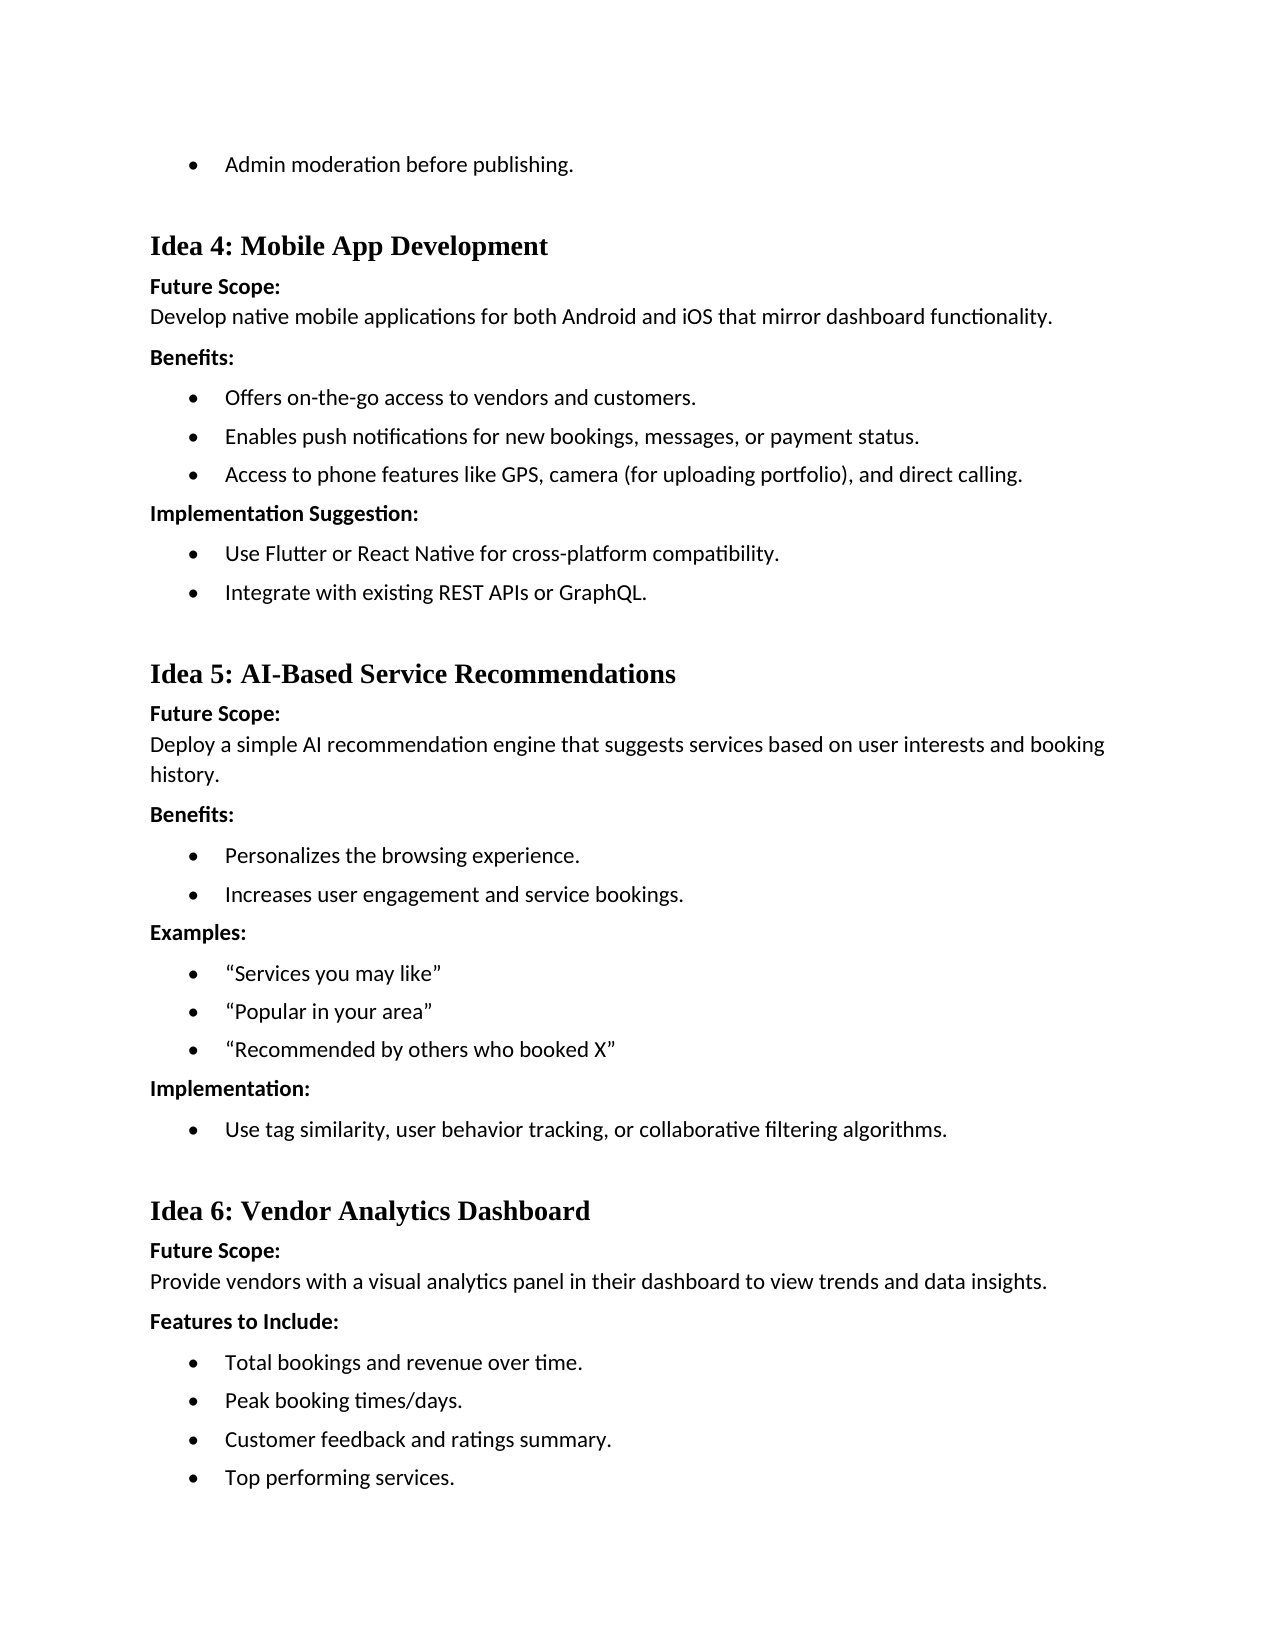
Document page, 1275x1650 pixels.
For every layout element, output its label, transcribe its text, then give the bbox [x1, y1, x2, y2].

list Top performing services. [187, 1463, 1125, 1491]
list Personalizes the browsing experience. [187, 841, 1125, 869]
text Idea 5: AI-Based Service Recommendations [150, 657, 1125, 689]
list Integrate with existing REST APIs or GraphQL. [187, 578, 1125, 606]
list Use Flutter or React Native for cross-platform compatibility. [187, 539, 1125, 567]
list Customer feedback and ratings summary. [187, 1425, 1125, 1453]
text Future Scope: Deploy a simple AI recommendation engine that suggests services based on user interests and booking history. [150, 699, 1125, 788]
list “Popular in your area” [187, 997, 1125, 1025]
list Enables push notifications for new bookings, messages, or payment status. [187, 422, 1125, 450]
list Offers on-the-go access to vendors and customers. [187, 383, 1125, 411]
list Access to phone features like GPS, camera (for uploading portfolio), and direct calling. [187, 460, 1125, 488]
text Future Scope: Provide vendors with a visual analytics panel in their dashboard to view trends and data insights. [150, 1237, 1125, 1295]
text Examples: [150, 918, 1125, 946]
text Idea 6: Vendor Analytics Dashboard [150, 1194, 1125, 1226]
list Use tag similarity, user behavior tracking, or collaborative filtering algorithms. [187, 1115, 1125, 1143]
list “Services you may like” [187, 959, 1125, 987]
list Admin moderation before publishing. [187, 150, 1125, 178]
text Idea 4: Mobile App Development [150, 229, 1125, 261]
list Increases user engagement and service bookings. [187, 880, 1125, 908]
text Implementation Suggestion: [150, 499, 1125, 527]
list Peak booking times/days. [187, 1386, 1125, 1414]
list Total bookings and revenue over time. [187, 1348, 1125, 1376]
text Future Scope: Develop native mobile applications for both Android and iOS that mirror dashboard functionality. [150, 272, 1125, 330]
text Implementation: [150, 1074, 1125, 1102]
list “Recommended by others who booked X” [187, 1036, 1125, 1064]
text Benefits: [150, 343, 1125, 371]
text Benefits: [150, 801, 1125, 829]
text Features to Include: [150, 1307, 1125, 1335]
